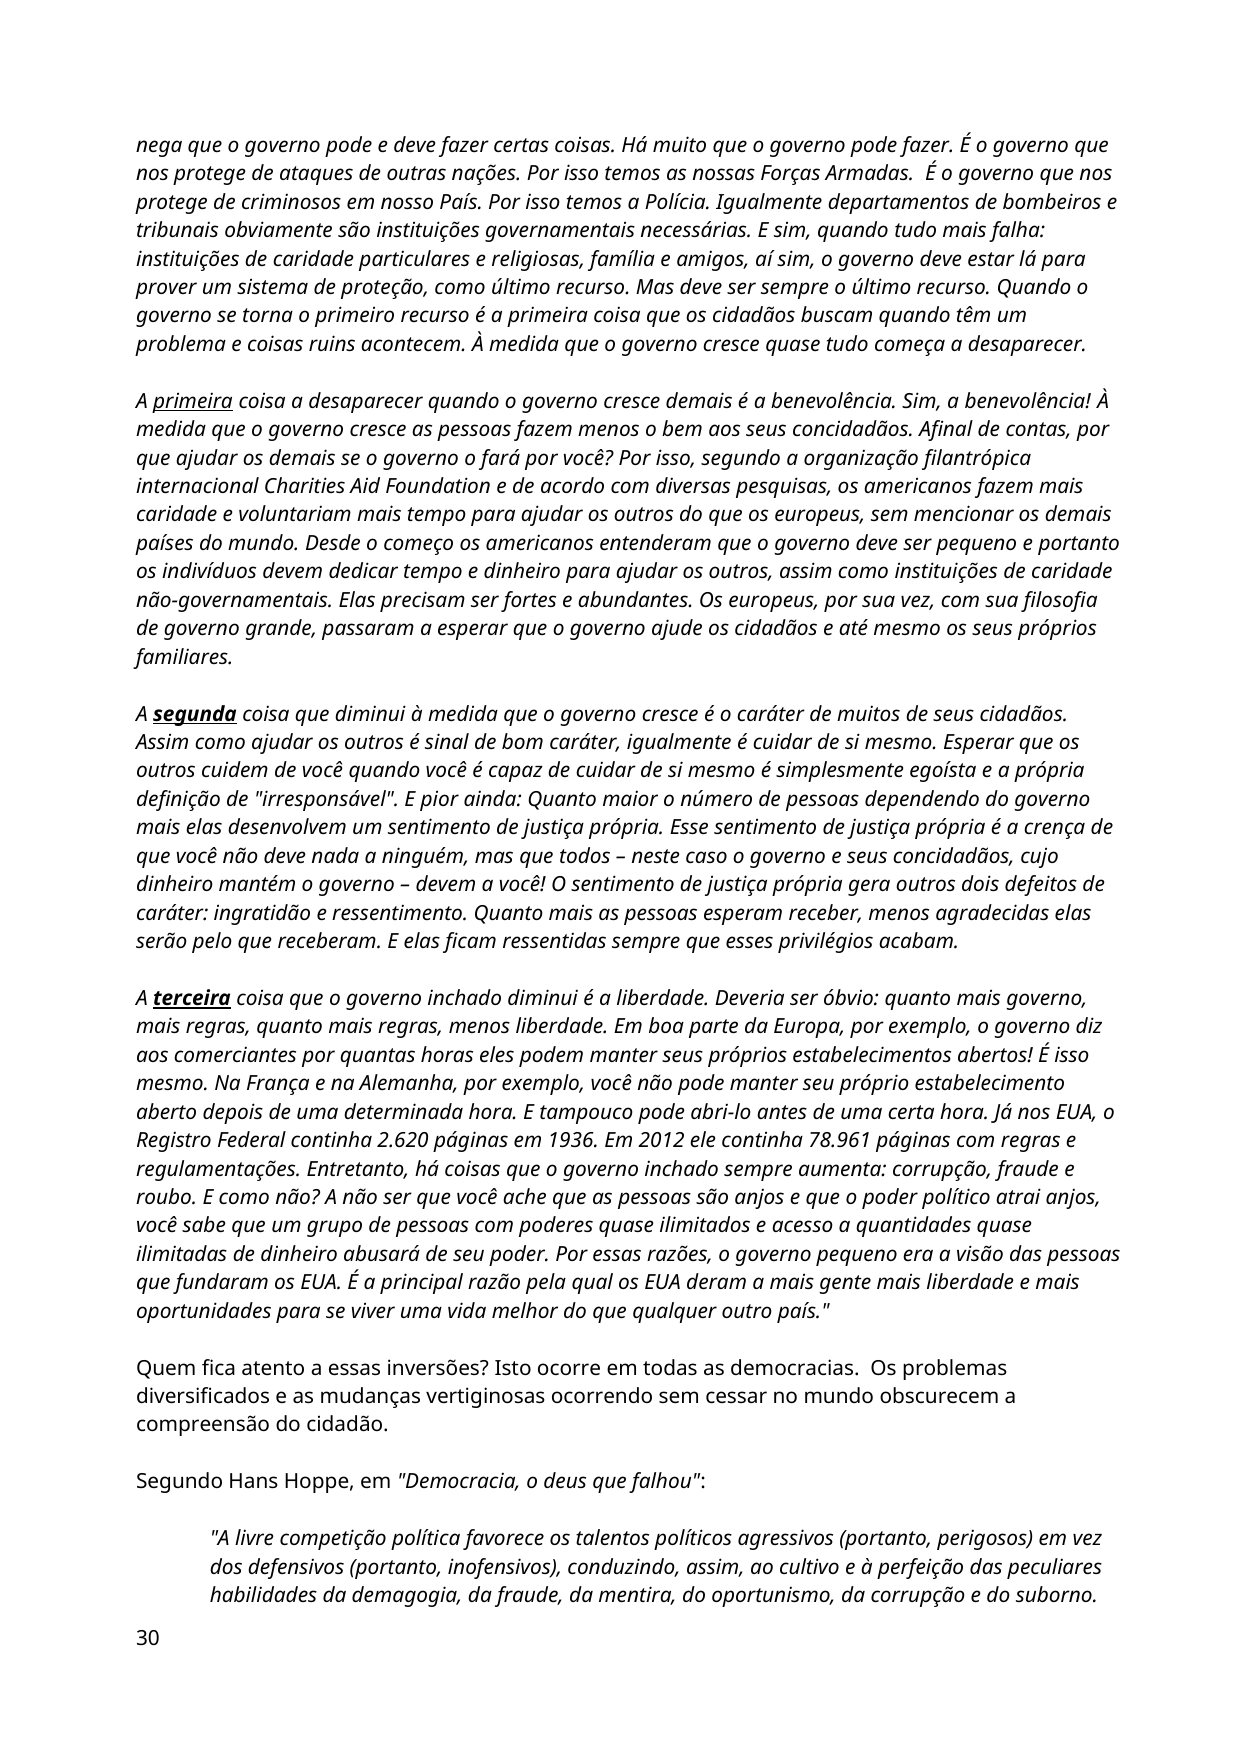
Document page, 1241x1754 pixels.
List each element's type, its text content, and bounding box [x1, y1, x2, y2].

text A terceira coisa que o governo inchado diminui é a liberdade. Deveria ser óbvio: quanto mais governo, mais regras, quanto mais regras, menos liberdade. Em boa parte da Europa, por exemplo, o governo diz aos comerciantes por quantas horas eles podem manter seus próprios estabelecimentos abertos! É isso mesmo. Na França e na Alemanha, por exemplo, você não pode manter seu próprio estabelecimento aberto depois de uma determinada hora. E tampouco pode abri-lo antes de uma certa hora. Já nos EUA, o Registro Federal continha 2.620 páginas em 1936. Em 2012 ele continha 78.961 páginas com regras e regulamentações. Entretanto, há coisas que o governo inchado sempre aumenta: corrupção, fraude e roubo. E como não? A não ser que você ache que as pessoas são anjos e que o poder político atrai anjos, você sabe que um grupo de pessoas com poderes quase ilimitados e acesso a quantidades quase ilimitadas de dinheiro abusará de seu poder. Por essas razões, o governo pequeno era a visão das pessoas que fundaram os EUA. É a principal razão pela qual os EUA deram a mais gente mais liberdade e mais oportunidades para se viver uma vida melhor do que qualquer outro país." [136, 983, 1122, 1324]
text A primeira coisa a desaparecer quando o governo cresce demais é a benevolência. Sim, a benevolência! À medida que o governo cresce as pessoas fazem menos o bem aos seus concidadãos. Afinal de contas, por que ajudar os demais se o governo o fará por você? Por isso, segundo a organização filantrópica internacional Charities Aid Foundation e de acordo com diversas pesquisas, os americanos fazem mais caridade e voluntariam mais tempo para ajudar os outros do que os europeus, sem mencionar os demais países do mundo. Desde o começo os americanos entenderam que o governo deve ser pequeno e portanto os indivíduos devem dedicar tempo e dinheiro para ajudar os outros, assim como instituições de caridade não-governamentais. Elas precisam ser fortes e abundantes. Os europeus, por sua vez, com sua filosofia de governo grande, passaram a esperar que o governo ajude os cidadãos e até mesmo os seus próprios familiares. [136, 386, 1122, 670]
text A segunda coisa que diminui à medida que o governo cresce é o caráter de muitos de seus cidadãos. Assim como ajudar os outros é sinal de bom caráter, igualmente é cuidar de si mesmo. Esperar que os outros cuidem de você quando você é capaz de cuidar de si mesmo é simplesmente egoísta e a própria definição de "irresponsável". E pior ainda: Quanto maior o número de pessoas dependendo do governo mais elas desenvolvem um sentimento de justiça própria. Esse sentimento de justiça própria é a crença de que você não deve nada a ninguém, mas que todos – neste caso o governo e seus concidadãos, cujo dinheiro mantém o governo – devem a você! O sentimento de justiça própria gera outros dois defeitos de caráter: ingratidão e ressentimento. Quanto mais as pessoas esperam receber, menos agradecidas elas serão pelo que receberam. E elas ficam ressentidas sempre que esses privilégios acabam. [136, 699, 1122, 954]
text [136, 130, 1122, 357]
text Segundo Hans Hoppe, em "Democracia, o deus que falhou": [136, 1466, 1122, 1495]
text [209, 1523, 1122, 1609]
text Quem fica atento a essas inversões? Isto ocorre em todas as democracias. Os problemas diversificados e as mudanças vertiginosas ocorrendo sem cessar no mundo obscurecem a compreensão do cidadão. [136, 1353, 1122, 1438]
